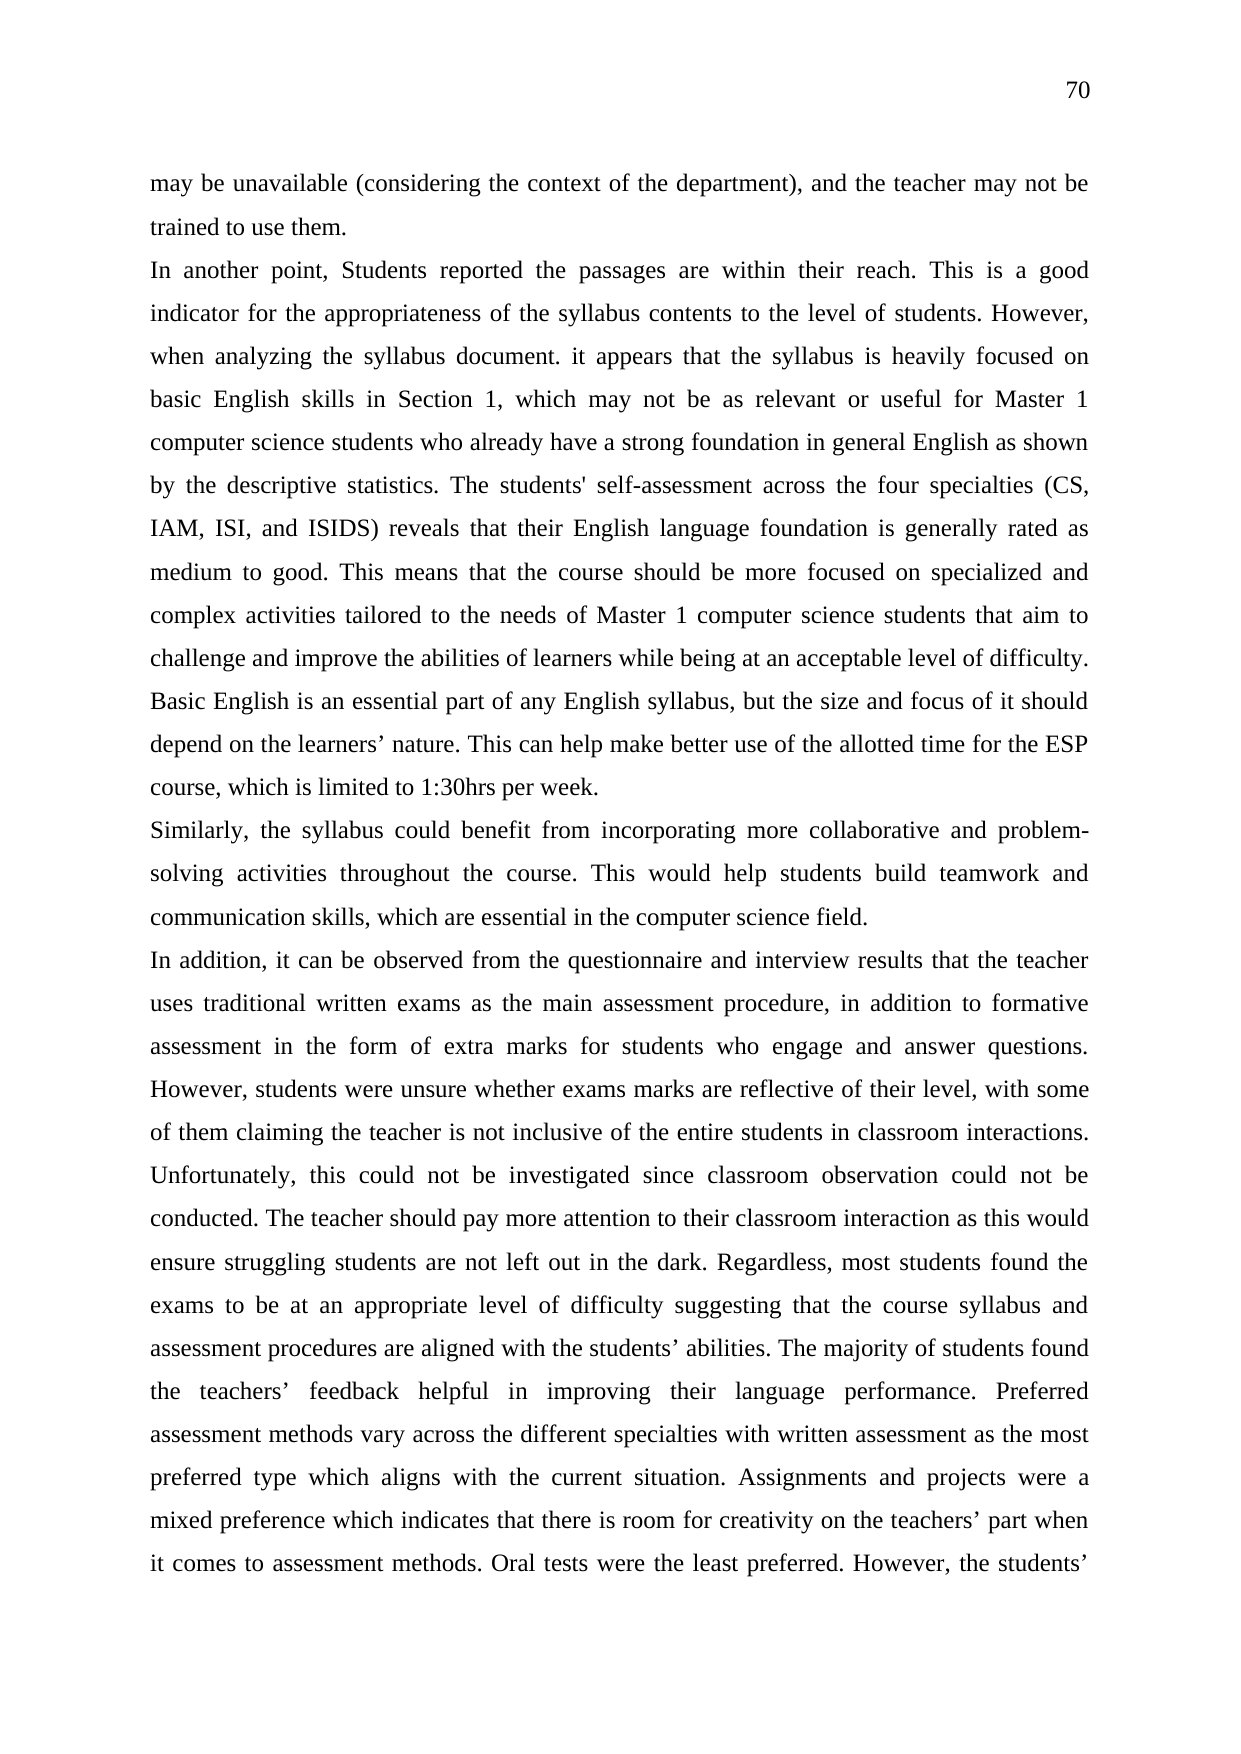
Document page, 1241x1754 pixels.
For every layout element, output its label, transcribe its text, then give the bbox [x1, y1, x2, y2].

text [150, 945, 1090, 1577]
text In another point, Students reported the passages are within their reach. This is a good indicator for the appropriateness of the syllabus contents to the level of students. However, when analyzing the syllabus document. it appears that the syllabus is heavily focused on basic English skills in Section 1, which may not be as relevant or useful for Master 1 computer science students who already have a strong foundation in general English as shown by the descriptive statistics. The students' self-assessment across the four specialties (CS, IAM, ISI, and ISIDS) reveals that their English language foundation is generally rated as medium to good. This means that the course should be more focused on specialized and complex activities tailored to the needs of Master 1 computer science students that aim to challenge and improve the abilities of learners while being at an acceptable level of difficulty. Basic English is an essential part of any English syllabus, but the size and focus of it should depend on the learners’ nature. This can help make better use of the allotted time for the ESP course, which is limited to 1:30hrs per week. [150, 255, 1090, 801]
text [150, 168, 1090, 240]
text Similarly, the syllabus could benefit from incorporating more collaborative and problem-solving activities throughout the course. This would help students build teamwork and communication skills, which are essential in the computer science field. [150, 815, 1090, 930]
